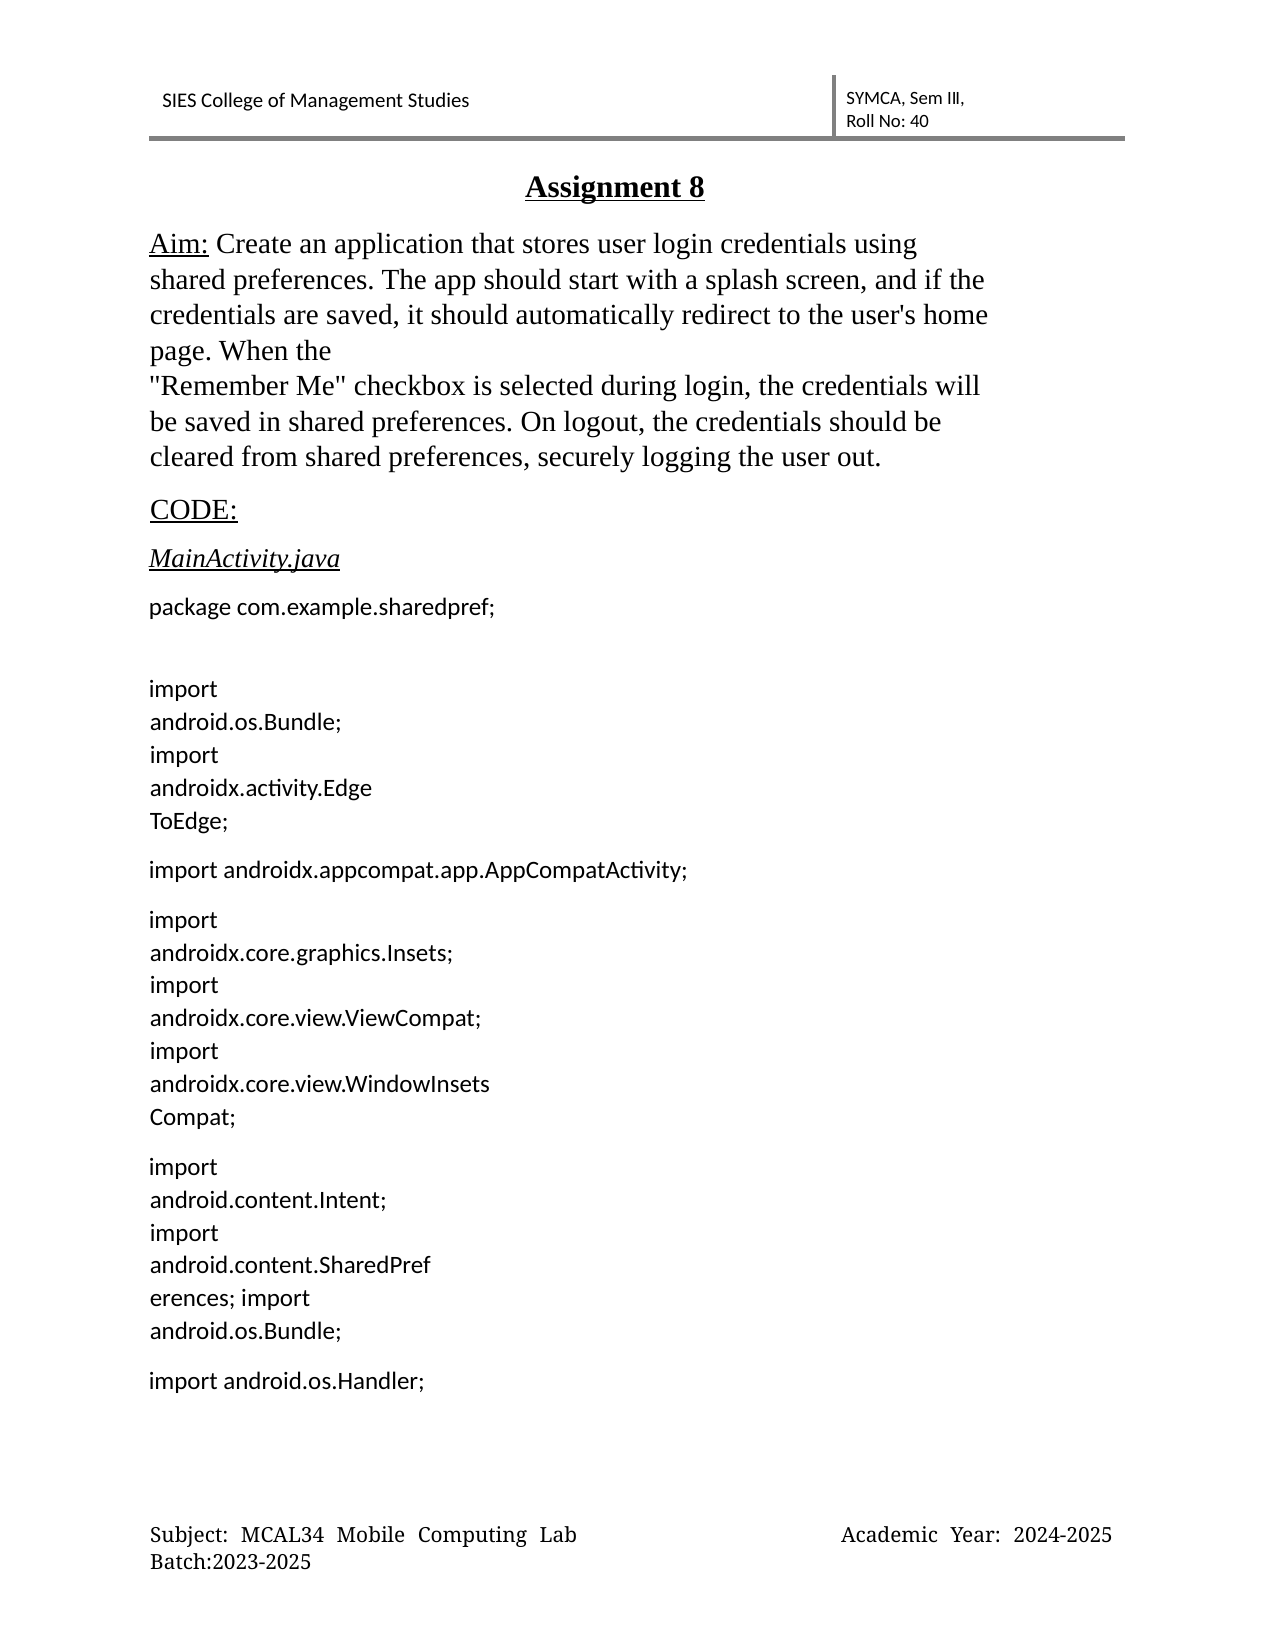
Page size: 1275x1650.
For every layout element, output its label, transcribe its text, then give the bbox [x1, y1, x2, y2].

text MainActivity.java [148, 542, 457, 573]
text package com.example.sharedpref; [148, 591, 947, 621]
text import android.os.Bundle; import androidx.activity.EdgeToEdge; [148, 673, 374, 835]
text "Remember Me" checkbox is selected during login, the credentials will be saved in shared preferences. On logout, the credentials should be cleared from shared preferences, securely logging the user out. [148, 368, 993, 473]
text import androidx.core.graphics.Insets; import androidx.core.view.ViewCompat; import androidx.core.view.WindowInsetsCompat; [148, 904, 499, 1132]
text Aim: Create an application that stores user login credentials using shared preferences. The app should start with a splash screen, and if the credentials are saved, it should automatically redirect to the user's home page. When the [148, 226, 993, 366]
text import androidx.appcompat.app.AppCompatActivity; [148, 854, 947, 885]
text CODE: [150, 492, 457, 526]
text import android.content.Intent; import android.content.SharedPreferences; import android.os.Bundle; [148, 1151, 436, 1346]
text import android.os.Handler; [148, 1365, 947, 1395]
text Assignment 8 [450, 168, 1098, 204]
